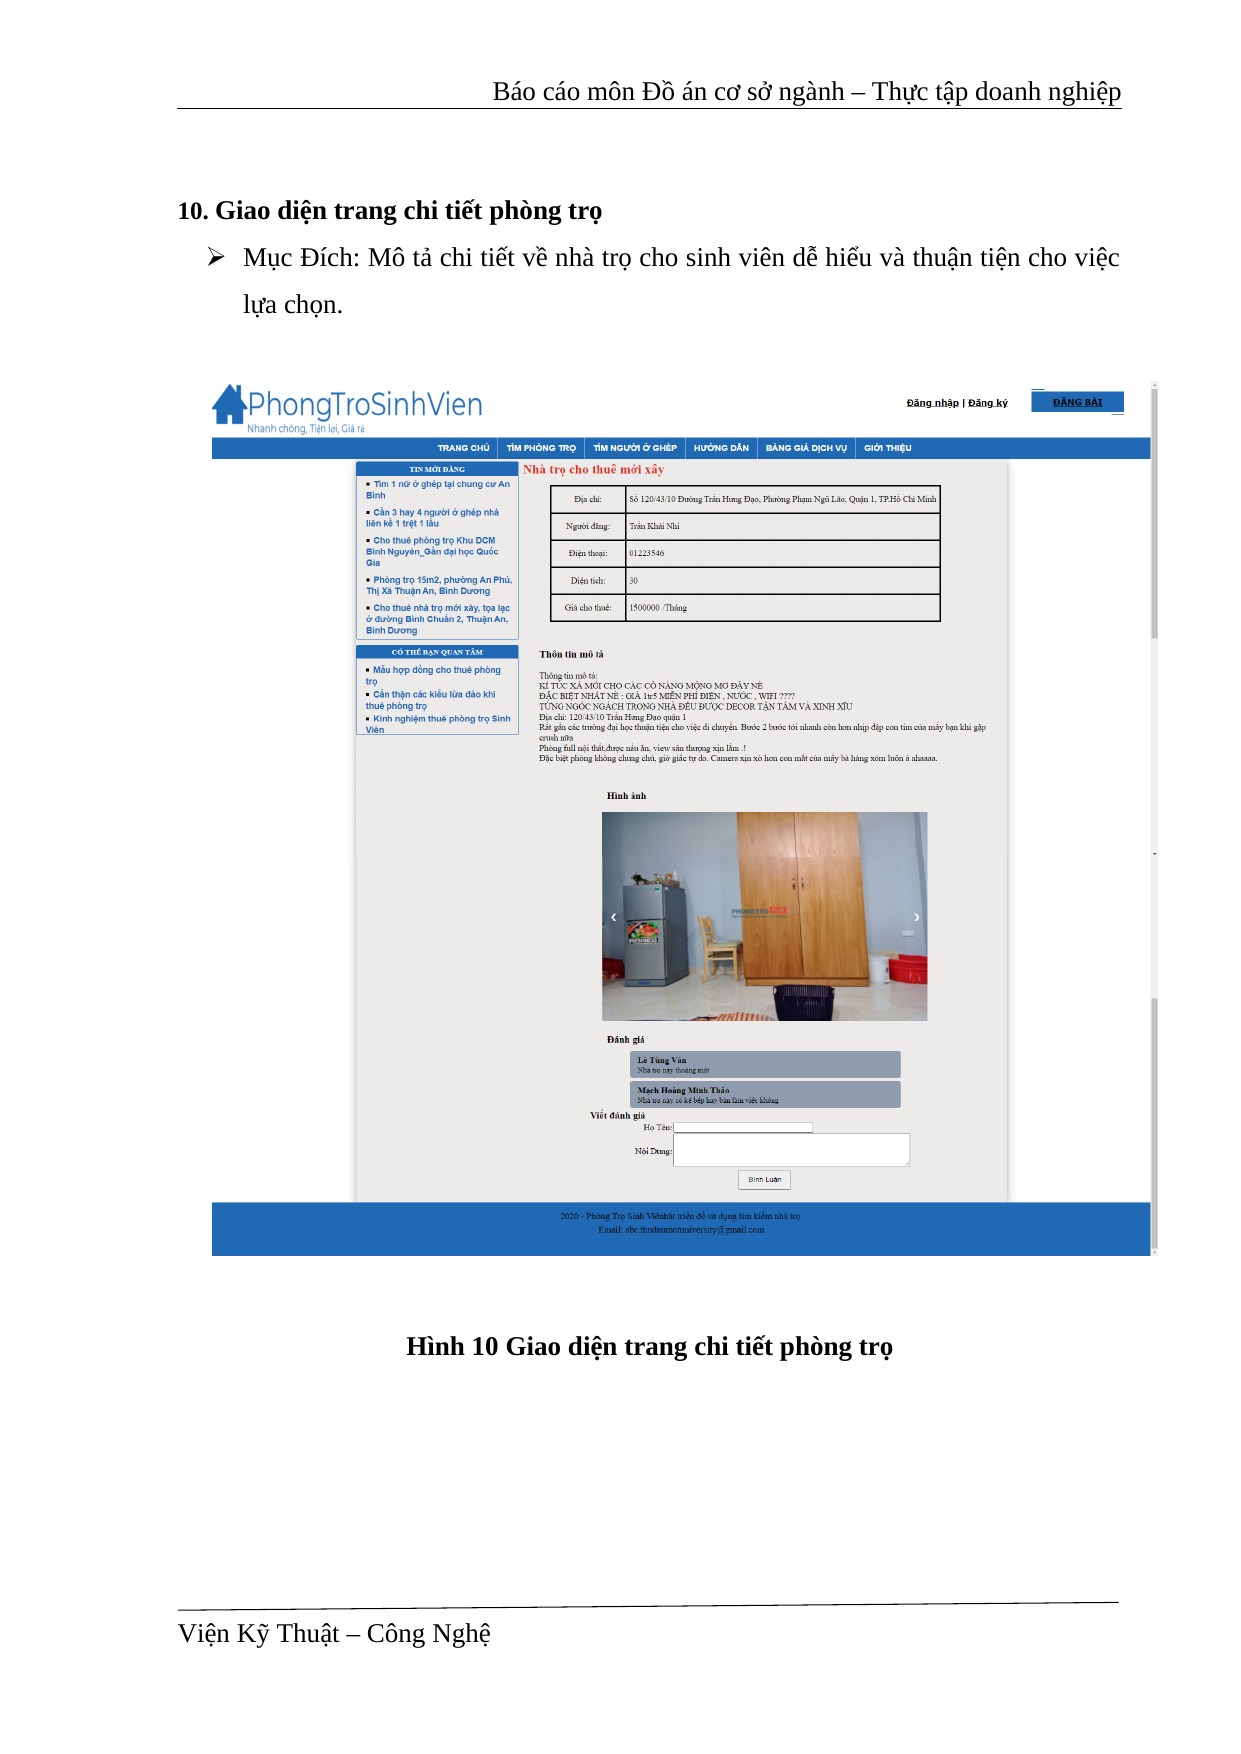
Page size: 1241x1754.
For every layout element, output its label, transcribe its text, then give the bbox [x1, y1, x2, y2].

picture [212, 381, 1158, 1256]
subtitle Giao diện trang chi tiết phòng trọ [177, 194, 1122, 225]
text Hình 10 Giao diện trang chi tiết phòng trọ [177, 1330, 1122, 1361]
list Mục Đích: Mô tả chi tiết về nhà trọ cho sinh viên dễ hiểu và thuận tiện cho việc lựa chọn. [205, 241, 1122, 319]
